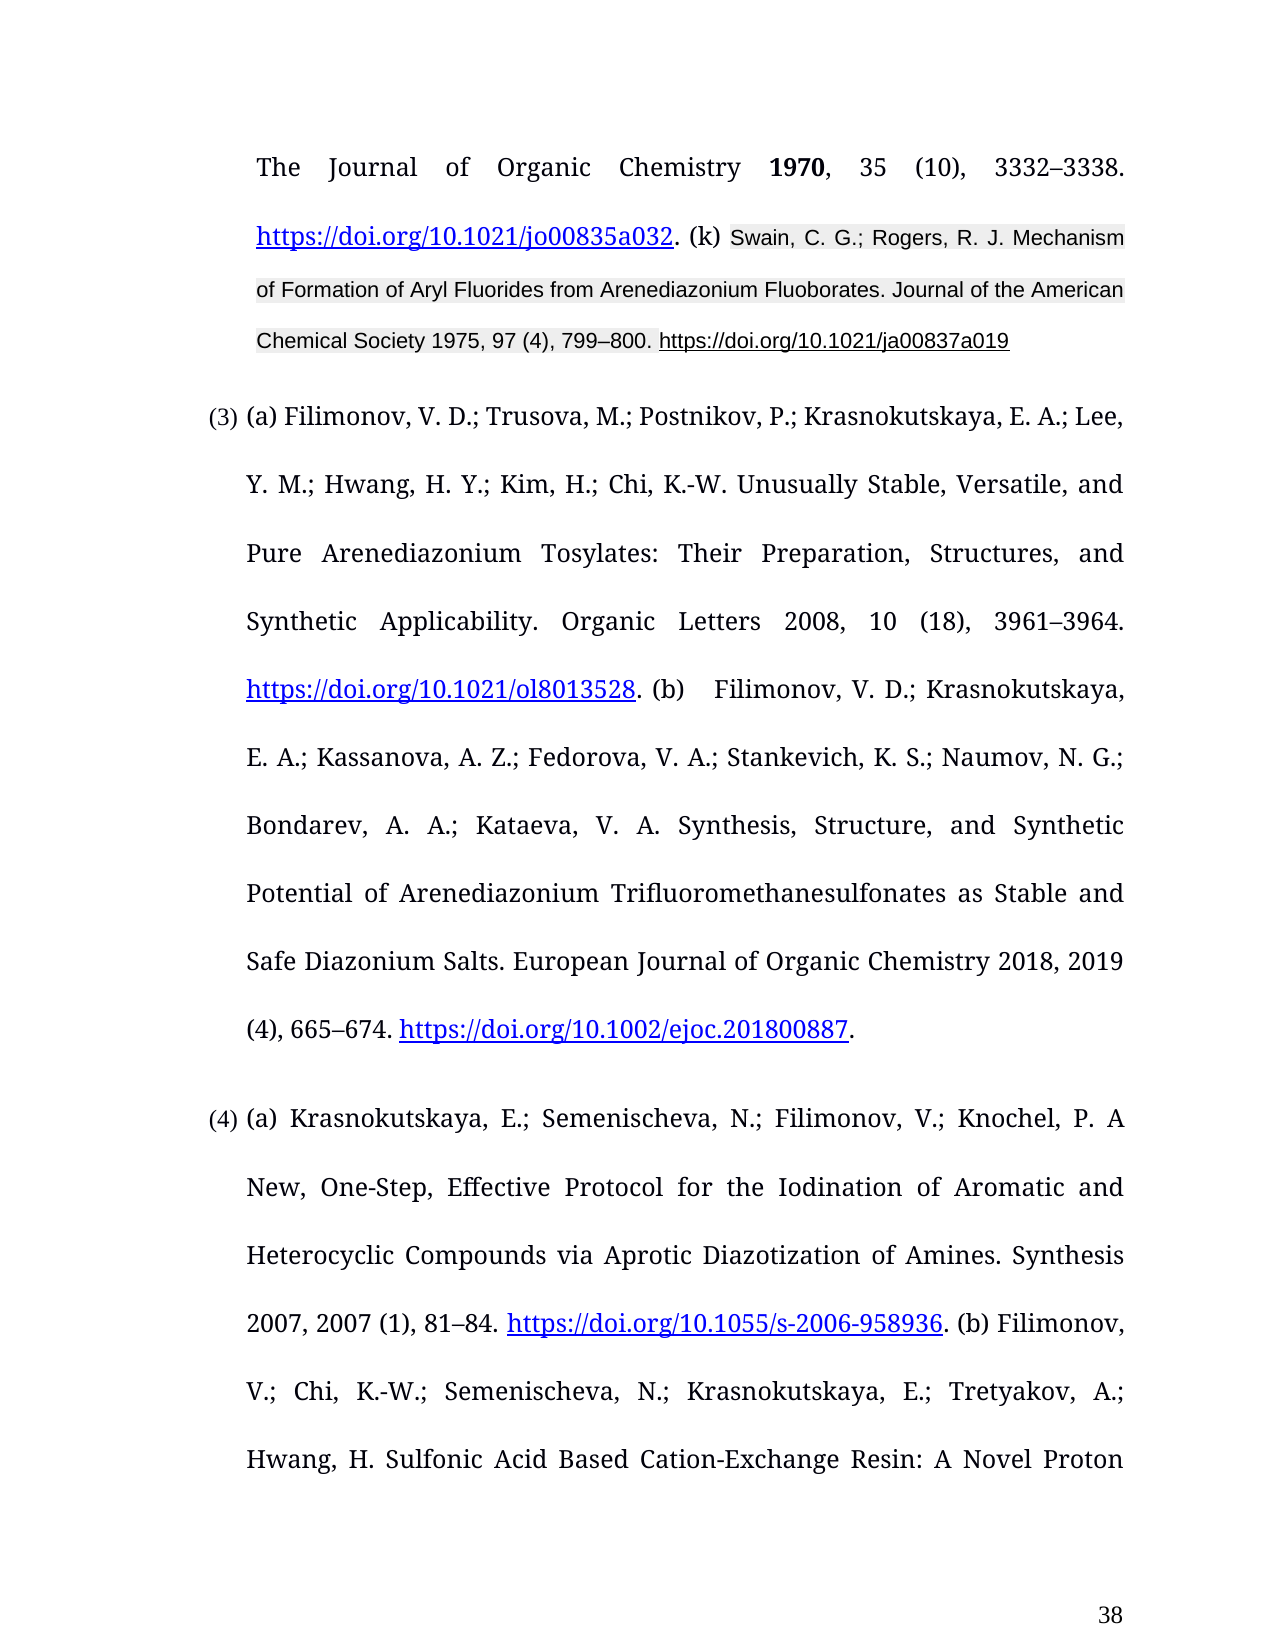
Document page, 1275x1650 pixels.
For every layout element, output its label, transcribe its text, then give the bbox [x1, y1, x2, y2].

list (a) Filimonov, V. D.; Trusova, M.; Postnikov, P.; Krasnokutskaya, E. A.; Lee, Y. M.; Hwang, H. Y.; Kim, H.; Chi, K.-W. Unusually Stable, Versatile, and Pure Arenediazonium Tosylates: Their Preparation, Structures, and Synthetic Applicability. Organic Letters 2008, 10 (18), 3961–3964. https://doi.org/10.1021/ol8013528. (b) Filimonov, V. D.; Krasnokutskaya, E. A.; Kassanova, A. Z.; Fedorova, V. A.; Stankevich, K. S.; Naumov, N. G.; Bondarev, A. A.; Kataeva, V. A. Synthesis, Structure, and Synthetic Potential of Arenediazonium Trifluoromethanesulfonates as Stable and Safe Diazonium Salts. European Journal of Organic Chemistry 2018, 2019 (4), 665–674. https://doi.org/10.1002/ejoc.201800887. [208, 399, 1125, 1046]
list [208, 1101, 1125, 1476]
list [209, 150, 1125, 353]
